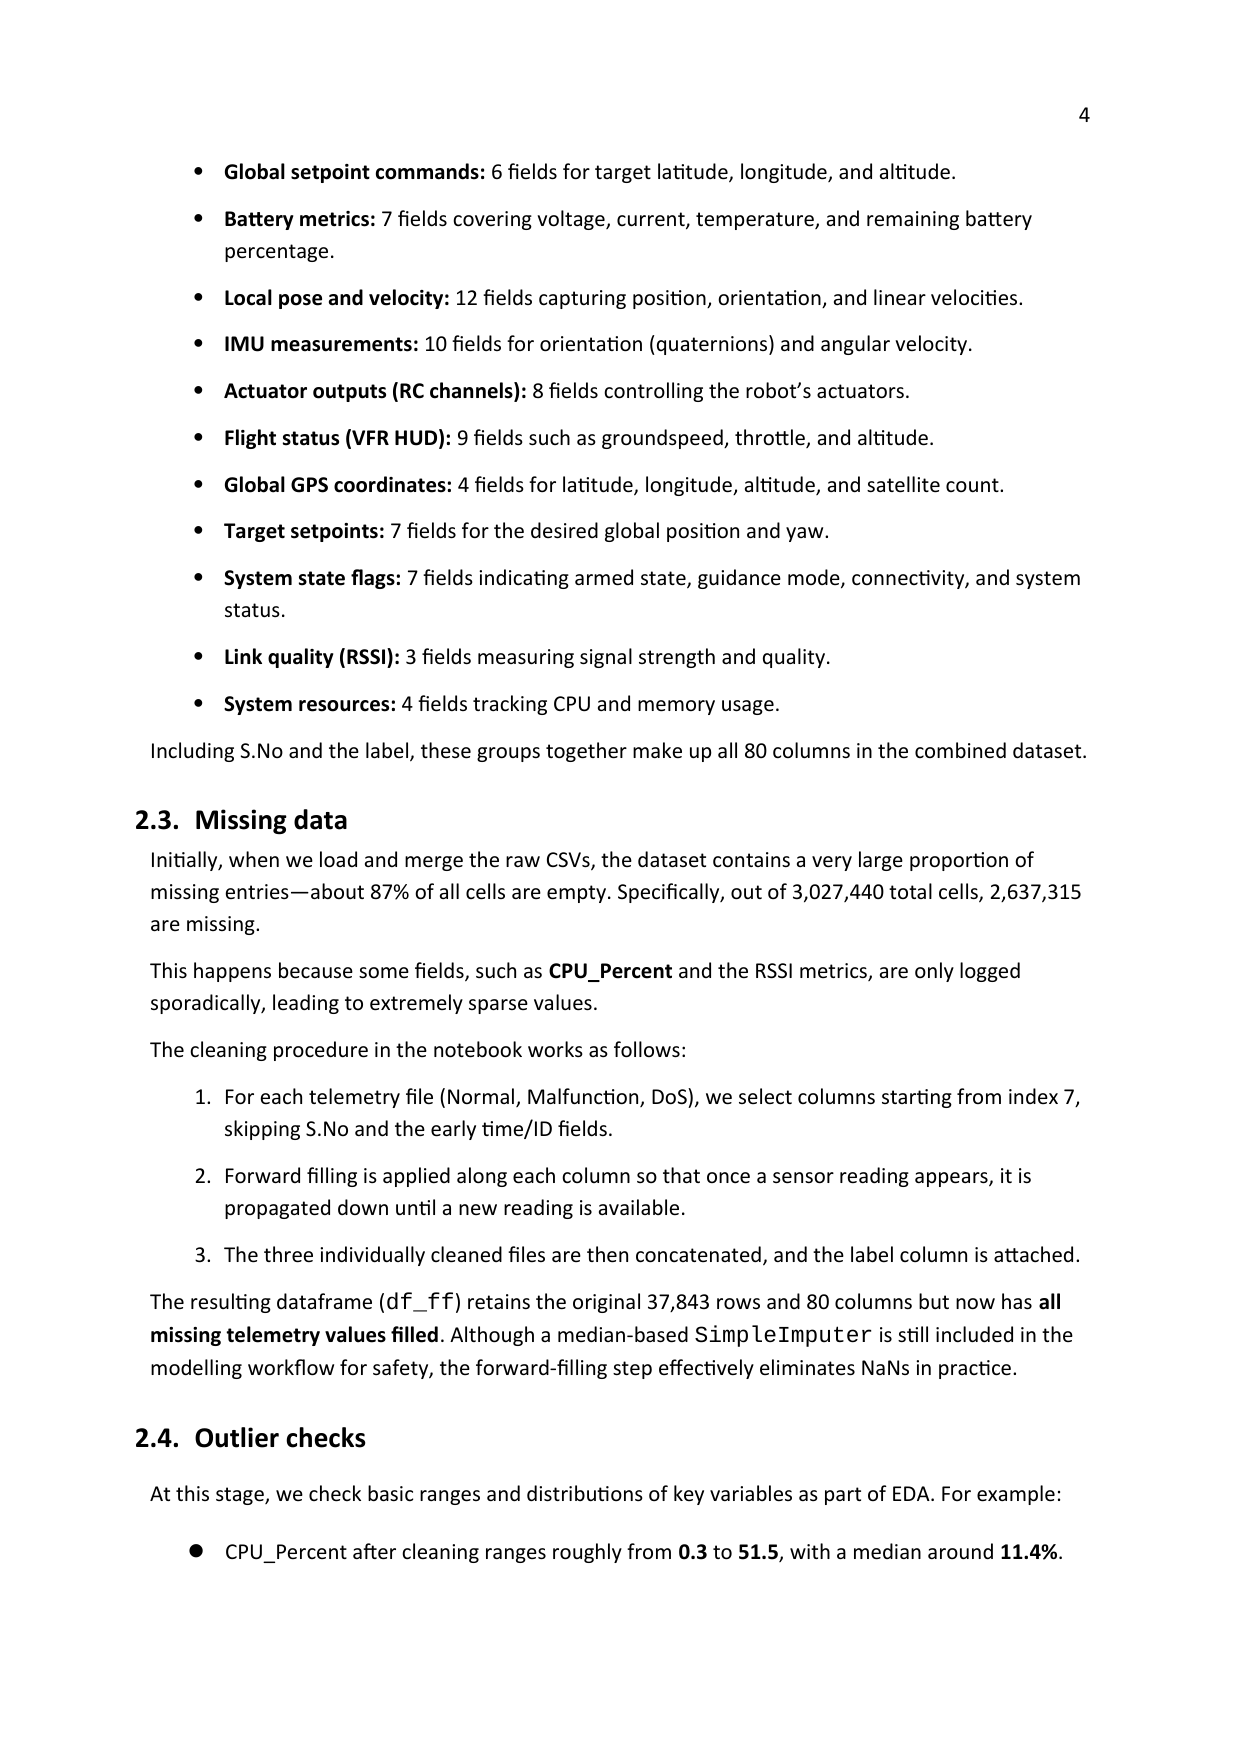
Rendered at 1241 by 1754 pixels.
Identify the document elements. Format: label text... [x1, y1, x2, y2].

list System resources: 4 fields tracking CPU and memory usage. [194, 689, 1090, 717]
list For each telemetry file (Normal, Malfunction, DoS), we select columns starting from index 7, skipping S.No and the early time/ID fields. [194, 1082, 1090, 1142]
list System state flags: 7 fields indicating armed state, guidance mode, connectivity, and system status. [194, 563, 1090, 623]
text At this stage, we check basic ranges and distributions of key variables as part of EDA. For example: [150, 1479, 1090, 1508]
text This happens because some fields, such as CPU_Percent and the RSSI metrics, are only logged sporadically, leading to extremely sparse values. [150, 956, 1090, 1017]
subtitle Outlier checks [179, 1419, 1090, 1454]
list Battery metrics: 7 fields covering voltage, current, temperature, and remaining battery percentage. [194, 204, 1090, 264]
list Target setpoints: 7 fields for the desired global position and yaw. [194, 516, 1090, 544]
text Including S.No and the label, these groups together make up all 80 columns in the combined dataset. [150, 736, 1090, 764]
subtitle Missing data [179, 801, 1090, 837]
list The three individually cleaned files are then concatenated, and the label column is attached. [194, 1240, 1090, 1268]
list Global setpoint commands: 6 fields for target latitude, longitude, and altitude. [194, 157, 1090, 185]
list IMU measurements: 10 fields for orientation (quaternions) and angular velocity. [194, 329, 1090, 357]
list CPU_Percent after cleaning ranges roughly from 0.3 to 51.5, with a median around 11.4%. [187, 1537, 1090, 1565]
list Forward filling is applied along each column so that once a sensor reading appears, it is propagated down until a new reading is available. [194, 1161, 1090, 1221]
text The resulting dataframe (df_ff) retains the original 37,843 rows and 80 columns but now has all missing telemetry values filled. Although a median-based SimpleImputer is still included in the modelling workflow for safety, the forward-filling step effectively eliminates NaNs in practice. [150, 1287, 1090, 1381]
list Global GPS coordinates: 4 fields for latitude, longitude, altitude, and satellite count. [194, 470, 1090, 498]
text Initially, when we load and merge the raw CSVs, the dataset contains a very large proportion of missing entries—about 87% of all cells are empty. Specifically, out of 3,027,440 total cells, 2,637,315 are missing. [150, 845, 1090, 938]
list Flight status (VFR HUD): 9 fields such as groundspeed, throttle, and altitude. [194, 423, 1090, 451]
text The cleaning procedure in the notebook works as follows: [150, 1035, 1090, 1063]
list Actuator outputs (RC channels): 8 fields controlling the robot’s actuators. [194, 376, 1090, 404]
list Local pose and velocity: 12 fields capturing position, orientation, and linear velocities. [194, 283, 1090, 311]
list Link quality (RSSI): 3 fields measuring signal strength and quality. [194, 642, 1090, 670]
